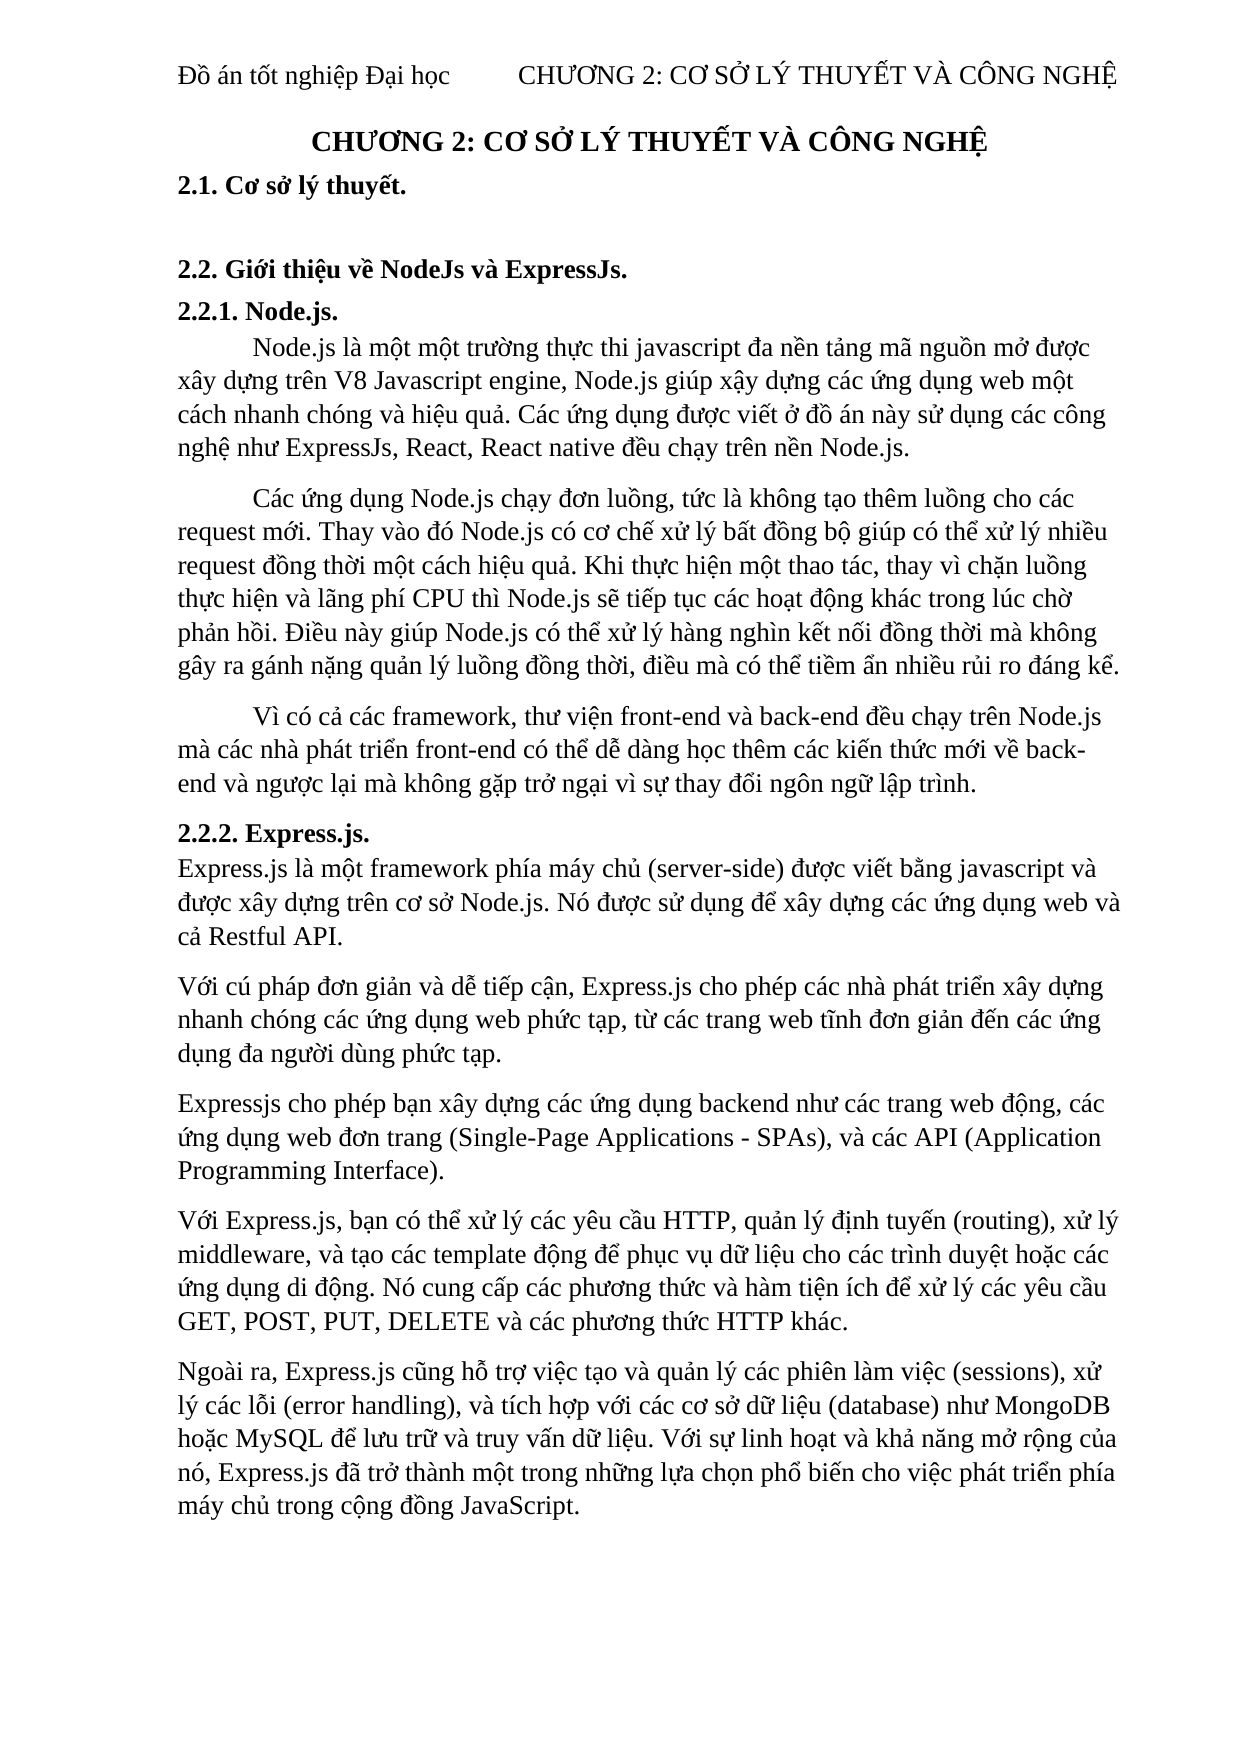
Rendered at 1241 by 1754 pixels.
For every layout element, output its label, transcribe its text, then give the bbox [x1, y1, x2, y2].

text Express.js là một framework phía máy chủ (server-side) được viết bằng javascript và được xây dựng trên cơ sở Node.js. Nó được sử dụng để xây dựng các ứng dụng web và cả Restful API. [177, 853, 1122, 951]
text Với Express.js, bạn có thể xử lý các yêu cầu HTTP, quản lý định tuyến (routing), xử lý middleware, và tạo các template động để phục vụ dữ liệu cho các trình duyệt hoặc các ứng dụng di động. Nó cung cấp các phương thức và hàm tiện ích để xử lý các yêu cầu GET, POST, PUT, DELETE và các phương thức HTTP khác. [177, 1204, 1122, 1336]
subtitle 2.2.2. Express.js. [177, 817, 1122, 848]
text Các ứng dụng Node.js chạy đơn luồng, tức là không tạo thêm luồng cho các request mới. Thay vào đó Node.js có cơ chế xử lý bất đồng bộ giúp có thể xử lý nhiều request đồng thời một cách hiệu quả. Khi thực hiện một thao tác, thay vì chặn luồng thực hiện và lãng phí CPU thì Node.js sẽ tiếp tục các hoạt động khác trong lúc chờ phản hồi. Điều này giúp Node.js có thể xử lý hàng nghìn kết nối đồng thời mà không gây ra gánh nặng quản lý luồng đồng thời, điều mà có thể tiềm ẩn nhiều rủi ro đáng kể. [177, 482, 1122, 681]
subtitle 2.1. Cơ sở lý thuyết. [177, 169, 1122, 200]
text Với cú pháp đơn giản và dễ tiếp cận, Express.js cho phép các nhà phát triển xây dựng nhanh chóng các ứng dụng web phức tạp, từ các trang web tĩnh đơn giản đến các ứng dụng đa người dùng phức tạp. [177, 970, 1122, 1068]
subtitle CHƯƠNG 2: CƠ SỞ LÝ THUYẾT VÀ CÔNG NGHỆ [177, 124, 1122, 158]
subtitle 2.2.1. Node.js. [177, 295, 1122, 326]
text Expressjs cho phép bạn xây dựng các ứng dụng backend như các trang web động, các ứng dụng web đơn trang (Single-Page Applications - SPAs), và các API (Application Programming Interface). [177, 1087, 1122, 1185]
subtitle 2.2. Giới thiệu về NodeJs và ExpressJs. [177, 253, 1122, 284]
text Node.js là một một trường thực thi javascript đa nền tảng mã nguồn mở được xây dựng trên V8 Javascript engine, Node.js giúp xậy dựng các ứng dụng web một cách nhanh chóng và hiệu quả. Các ứng dụng được viết ở đồ án này sử dụng các công nghệ như ExpressJs, React, React native đều chạy trên nền Node.js. [177, 331, 1122, 463]
text Vì có cả các framework, thư viện front-end và back-end đều chạy trên Node.js mà các nhà phát triển front-end có thể dễ dàng học thêm các kiến thức mới về back-end và ngược lại mà không gặp trở ngại vì sự thay đổi ngôn ngữ lập trình. [177, 699, 1122, 798]
text Ngoài ra, Express.js cũng hỗ trợ việc tạo và quản lý các phiên làm việc (sessions), xử lý các lỗi (error handling), và tích hợp với các cơ sở dữ liệu (database) như MongoDB hoặc MySQL để lưu trữ và truy vấn dữ liệu. Với sự linh hoạt và khả năng mở rộng của nó, Express.js đã trở thành một trong những lựa chọn phổ biến cho việc phát triển phía máy chủ trong cộng đồng JavaScript. [177, 1355, 1122, 1521]
